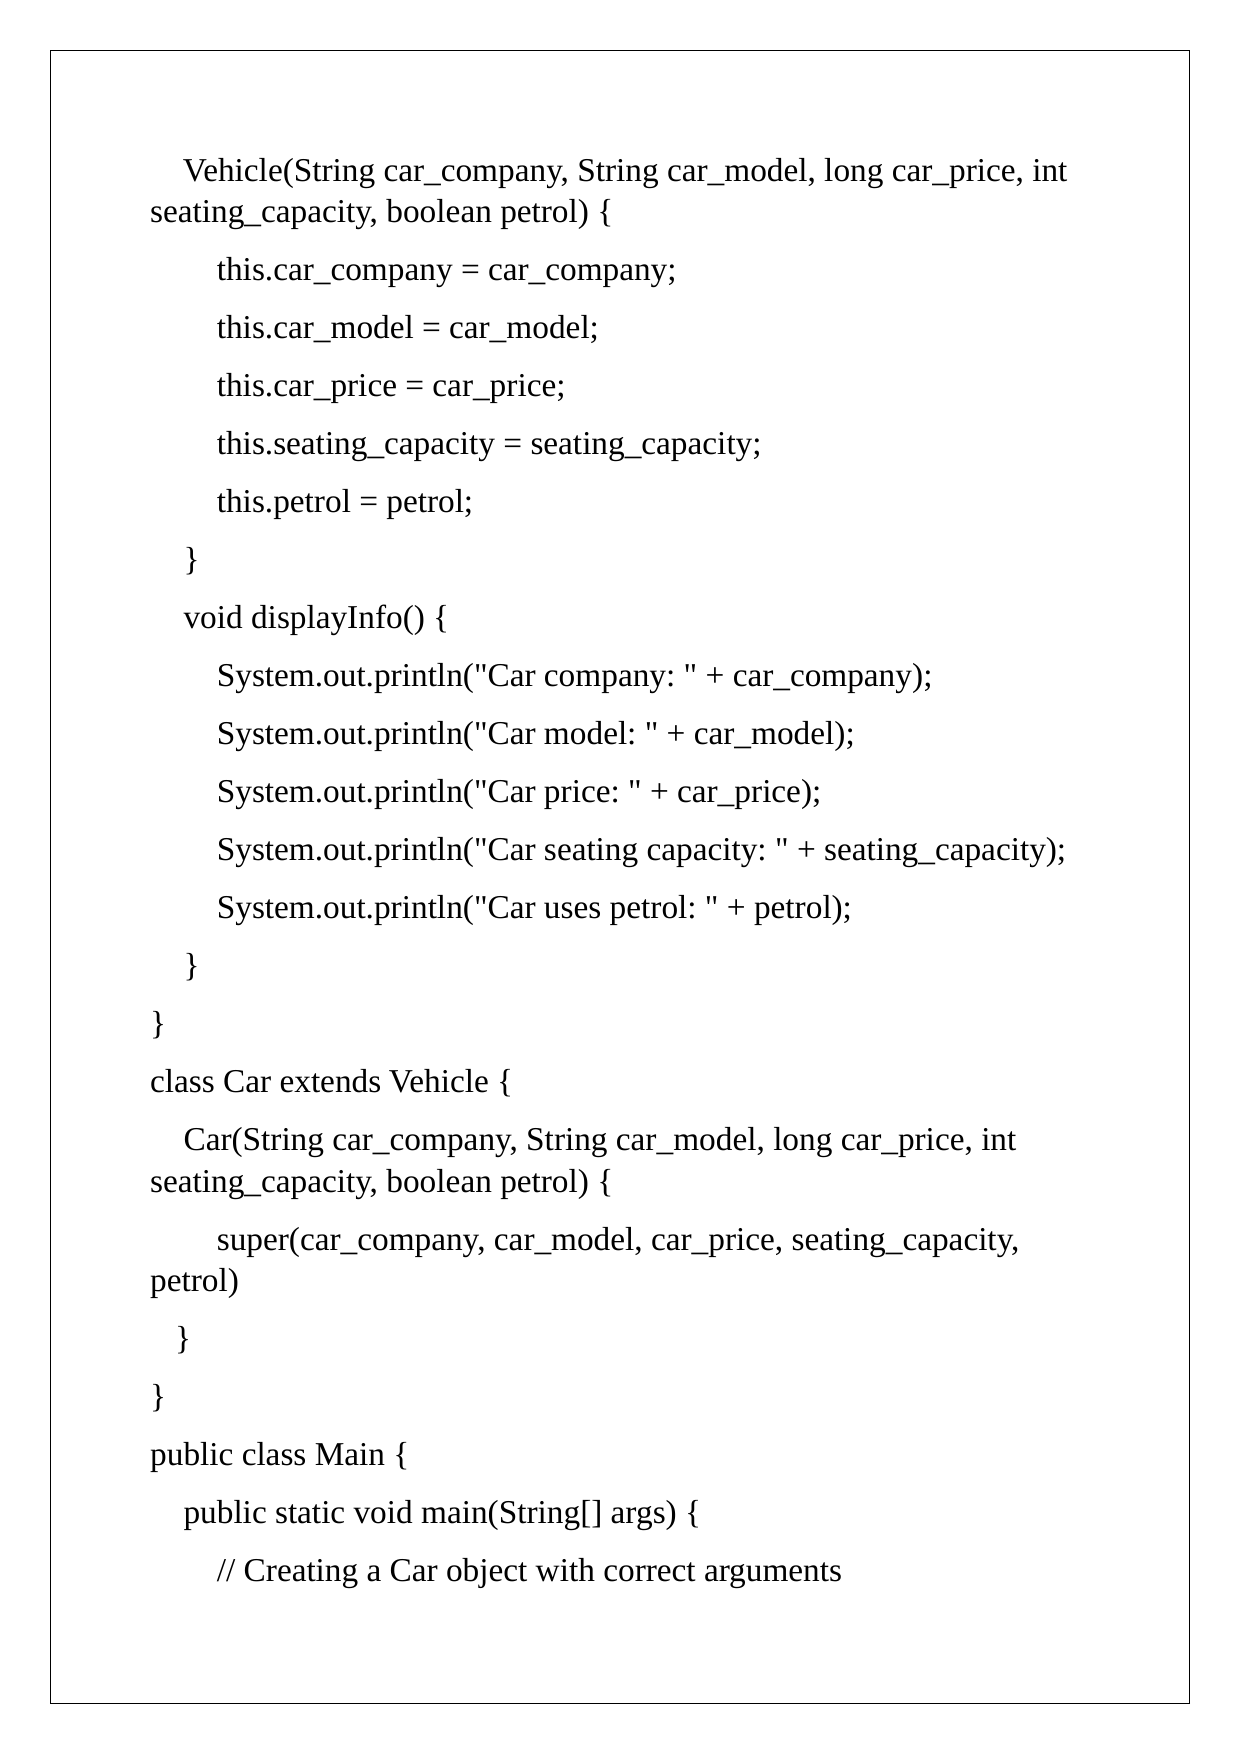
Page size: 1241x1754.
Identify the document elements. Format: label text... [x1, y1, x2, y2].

text this.seating_capacity = seating_capacity; [150, 423, 1090, 462]
text super(car_company, car_model, car_price, seating_capacity, petrol) [150, 1219, 1090, 1299]
text this.car_company = car_company; [150, 249, 1090, 288]
text System.out.println("Car seating capacity: " + seating_capacity); [150, 829, 1090, 868]
text this.car_price = car_price; [150, 365, 1090, 404]
text // Creating a Car object with correct arguments [150, 1551, 1090, 1589]
text System.out.println("Car company: " + car_company); [150, 656, 1090, 694]
text this.car_model = car_model; [150, 307, 1090, 346]
text } [150, 946, 1090, 984]
text public class Main { [150, 1434, 1090, 1473]
text public static void main(String[] args) { [150, 1492, 1090, 1531]
text Car(String car_company, String car_model, long car_price, int seating_capacity, boolean petrol) { [150, 1120, 1090, 1199]
text System.out.println("Car model: " + car_model); [150, 713, 1090, 752]
text } [150, 1376, 1090, 1415]
text Vehicle(String car_company, String car_model, long car_price, int seating_capacity, boolean petrol) { [150, 150, 1090, 230]
text class Car extends Vehicle { [150, 1062, 1090, 1100]
text } [150, 1318, 1090, 1357]
text } [150, 1004, 1090, 1042]
text this.petrol = petrol; [150, 481, 1090, 520]
text System.out.println("Car price: " + car_price); [150, 772, 1090, 810]
text } [150, 539, 1090, 578]
text void displayInfo() { [150, 597, 1090, 636]
text System.out.println("Car uses petrol: " + petrol); [150, 888, 1090, 926]
